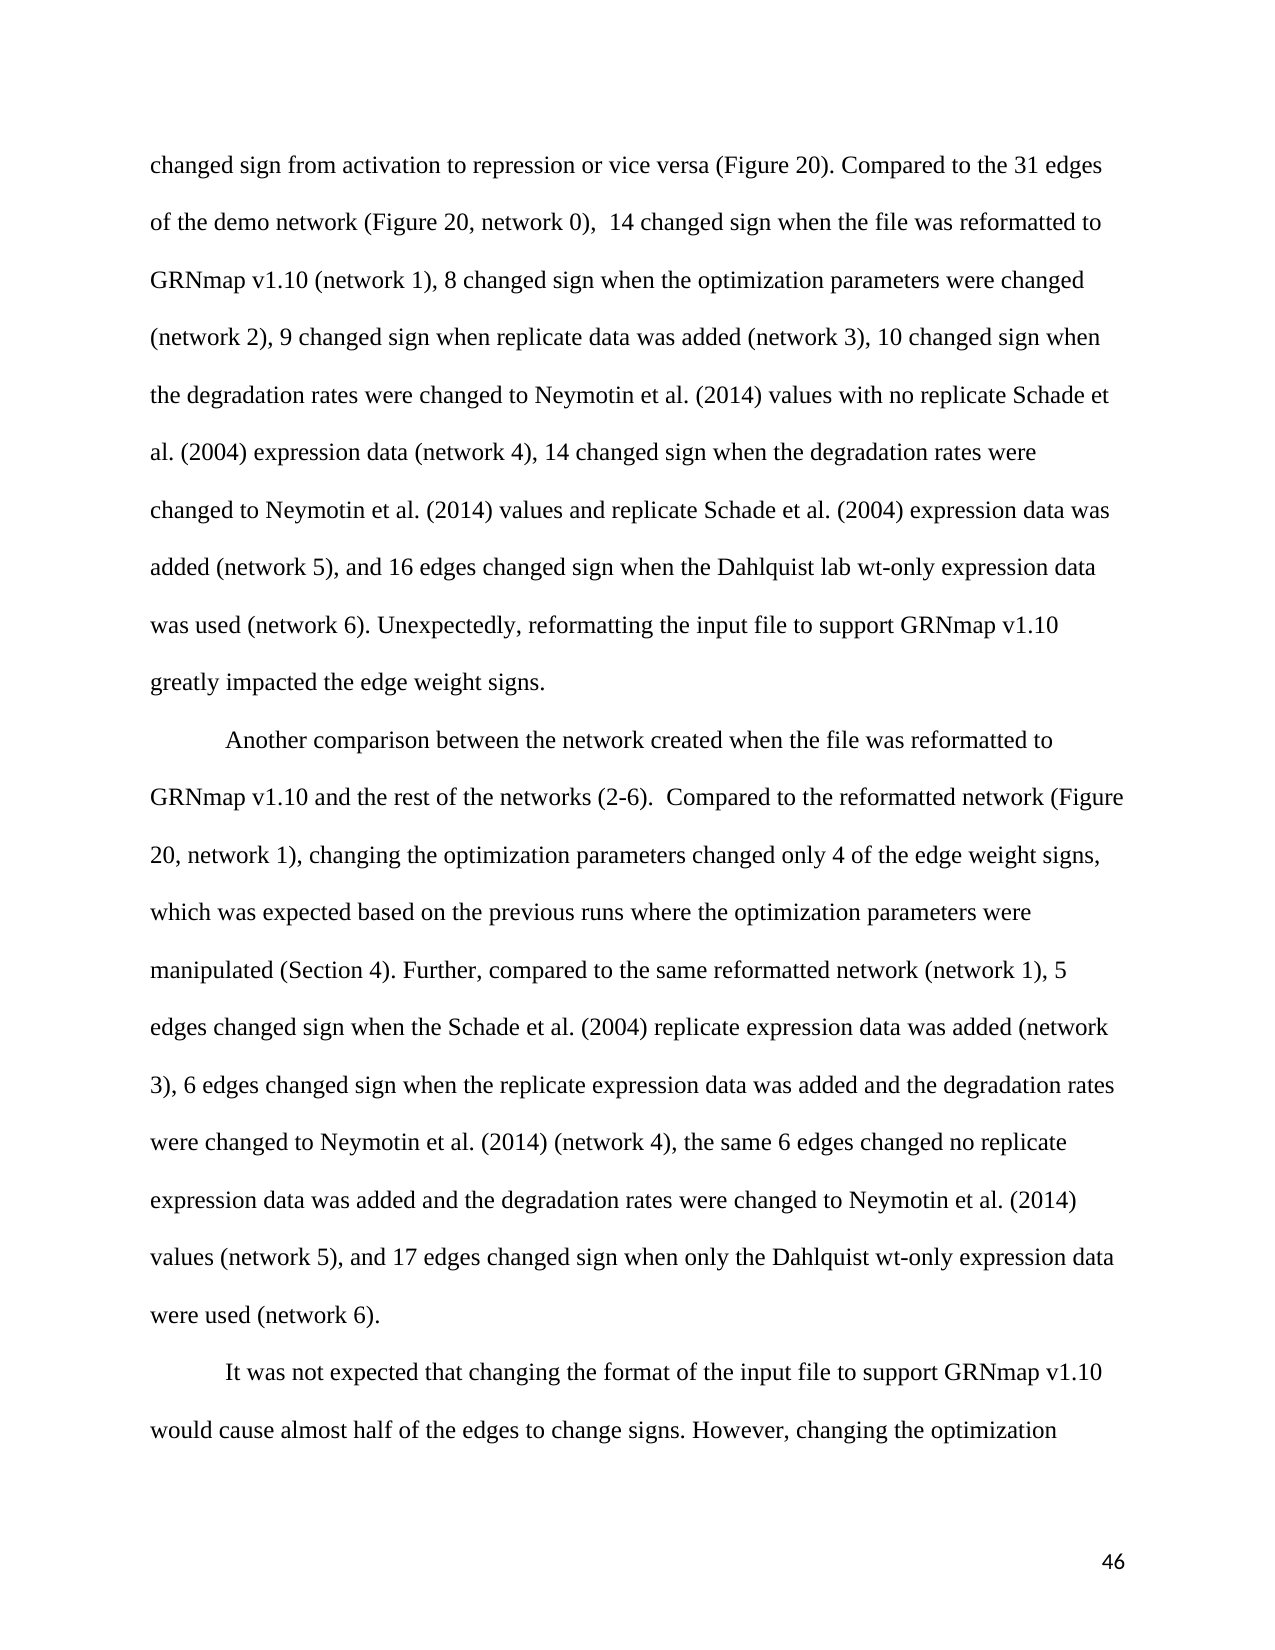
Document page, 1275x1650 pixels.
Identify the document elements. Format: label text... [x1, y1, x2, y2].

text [150, 150, 1125, 696]
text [150, 1357, 1125, 1444]
text Another comparison between the network created when the file was reformatted to GRNmap v1.10 and the rest of the networks (2-6). Compared to the reformatted network (Figure 20, network 1), changing the optimization parameters changed only 4 of the edge weight signs, which was expected based on the previous runs where the optimization parameters were manipulated (Section 4). Further, compared to the same reformatted network (network 1), 5 edges changed sign when the Schade et al. (2004) replicate expression data was added (network 3), 6 edges changed sign when the replicate expression data was added and the degradation rates were changed to Neymotin et al. (2014) (network 4), the same 6 edges changed no replicate expression data was added and the degradation rates were changed to Neymotin et al. (2014) values (network 5), and 17 edges changed sign when only the Dahlquist wt-only expression data were used (network 6). [150, 725, 1125, 1329]
